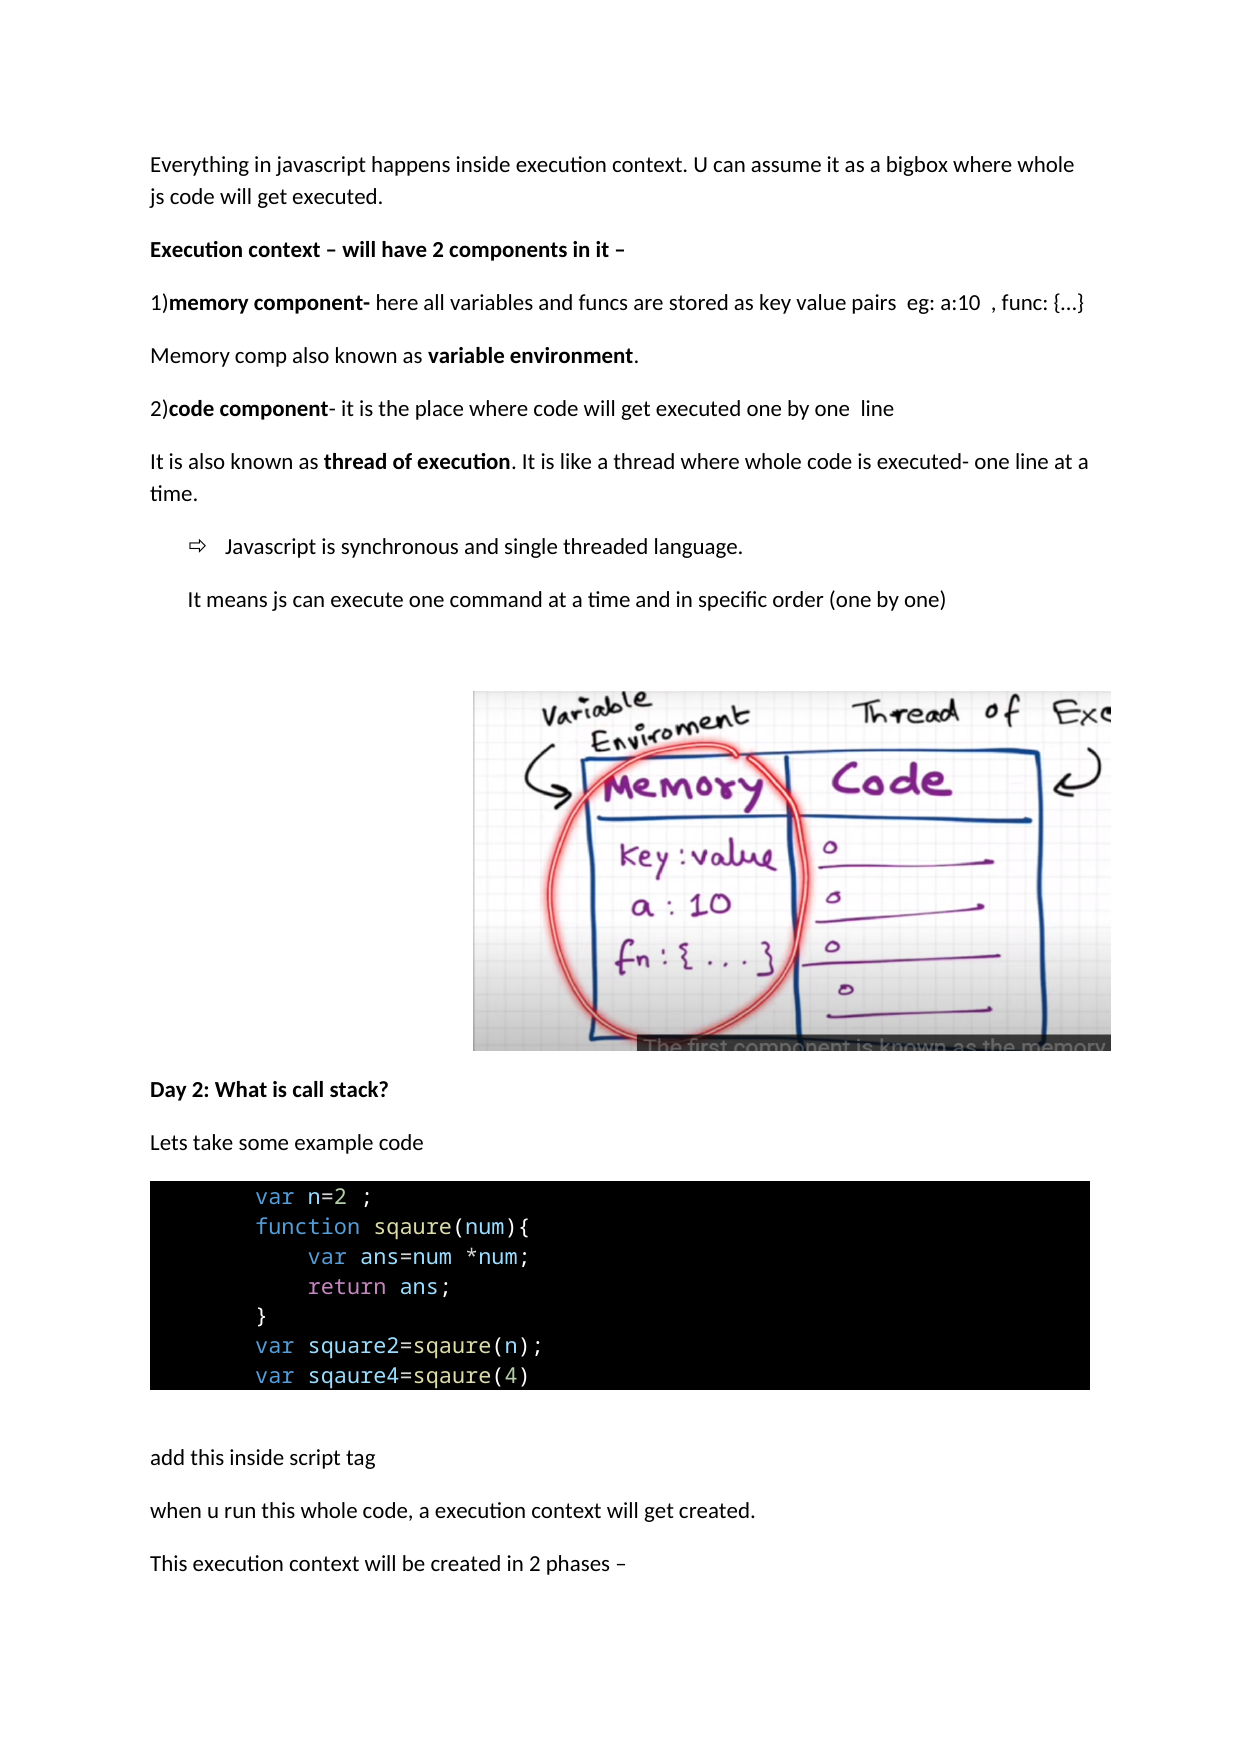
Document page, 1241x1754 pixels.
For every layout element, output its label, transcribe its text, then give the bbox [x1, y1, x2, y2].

text when u run this whole code, a execution context will get created. [150, 1496, 1090, 1524]
text add this inside script tag [150, 1443, 1090, 1471]
text It is also known as thread of execution. It is like a thread where whole code is executed- one line at a time. [150, 447, 1090, 507]
text } [150, 1300, 1090, 1330]
text 1)memory component- here all variables and funcs are stored as key value pairs eg: a:10 , func: {…} [150, 288, 1090, 316]
text Everything in javascript happens inside execution context. U can assume it as a bigbox where whole js code will get executed. [150, 150, 1090, 210]
text var ans=num *num; [150, 1241, 1090, 1271]
text 2)code component- it is the place where code will get executed one by one line [150, 394, 1090, 422]
text var square2=sqaure(n); [150, 1330, 1090, 1360]
text Lets take some example code [150, 1128, 1090, 1156]
text function sqaure(num){ [150, 1211, 1090, 1241]
text var n=2 ; [150, 1181, 1090, 1211]
text It means js can execute one command at a time and in specific order (one by one) [187, 586, 1090, 613]
text var sqaure4=sqaure(4) [150, 1360, 1090, 1390]
text Day 2: What is call stack? [150, 1075, 1090, 1103]
text Memory comp also known as variable environment. [150, 341, 1090, 369]
text This execution context will be created in 2 phases – [150, 1549, 1090, 1577]
text Execution context – will have 2 components in it – [150, 235, 1090, 263]
list Javascript is synchronous and single threaded language. [187, 532, 1090, 561]
picture [473, 691, 1111, 1051]
text return ans; [150, 1271, 1090, 1300]
